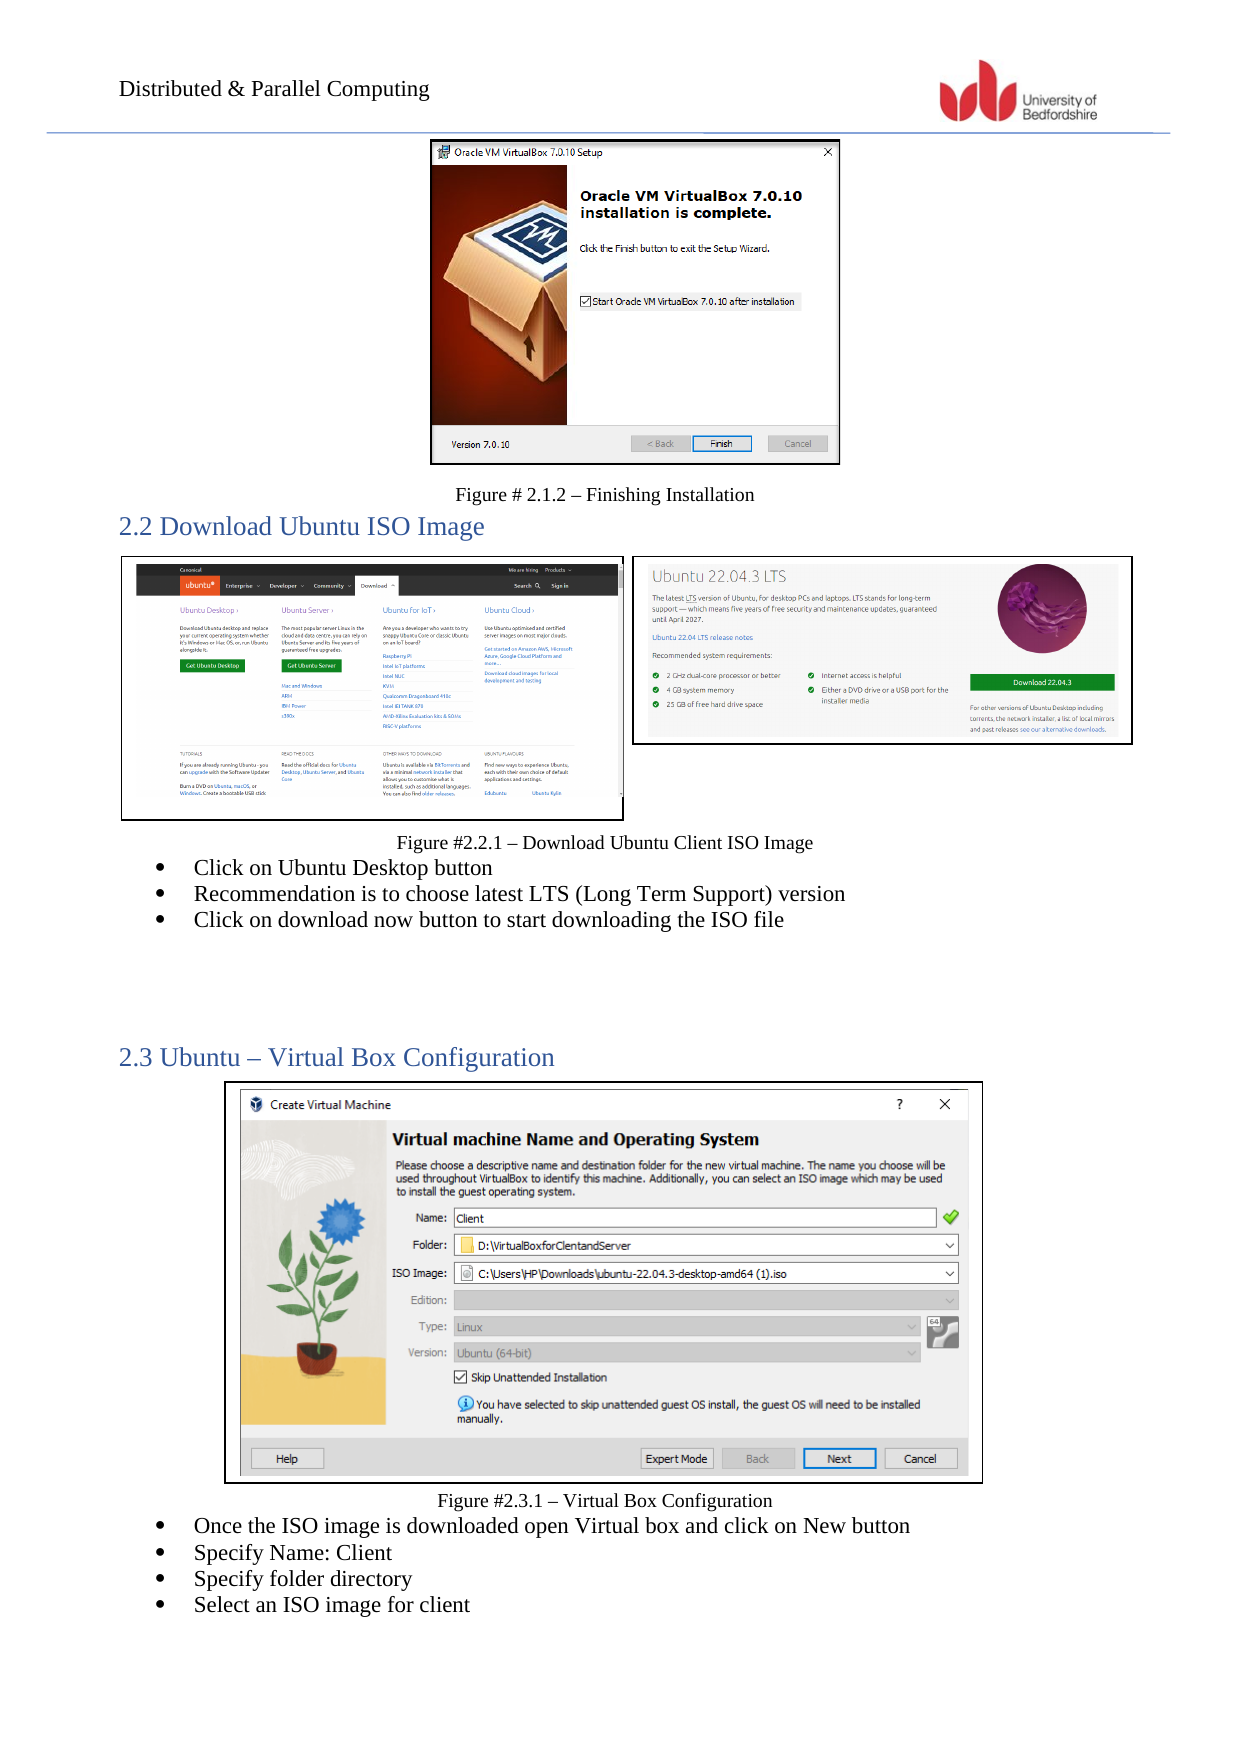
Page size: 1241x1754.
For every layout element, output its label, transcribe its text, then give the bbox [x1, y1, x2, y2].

text Figure # 2.1.2 – Finishing Installation [147, 483, 1063, 506]
picture [939, 59, 1098, 122]
list Recommendation is to choose latest LTS (Long Term Support) version [156, 880, 1151, 907]
picture [430, 139, 841, 465]
list Once the ISO image is downloaded open Virtual box and click on New button [156, 1512, 1151, 1538]
list Click on download now button to start downloading the ISO file [156, 907, 1151, 933]
list Select an ISO image for client [156, 1591, 1151, 1618]
text Figure #2.2.1 – Download Ubuntu Client ISO Image [147, 831, 1063, 854]
picture [648, 564, 1119, 737]
list Specify folder directory [156, 1565, 1151, 1591]
picture [136, 564, 624, 797]
subtitle 2.2 Download Ubuntu ISO Image [119, 510, 1151, 541]
list Specify Name: Client [156, 1538, 1151, 1565]
subtitle 2.3 Ubuntu – Virtual Box Configuration [119, 1041, 1151, 1072]
list Click on Ubuntu Desktop button [156, 854, 1151, 880]
picture [240, 1089, 969, 1476]
text Figure #2.3.1 – Virtual Box Configuration [147, 1489, 1063, 1512]
